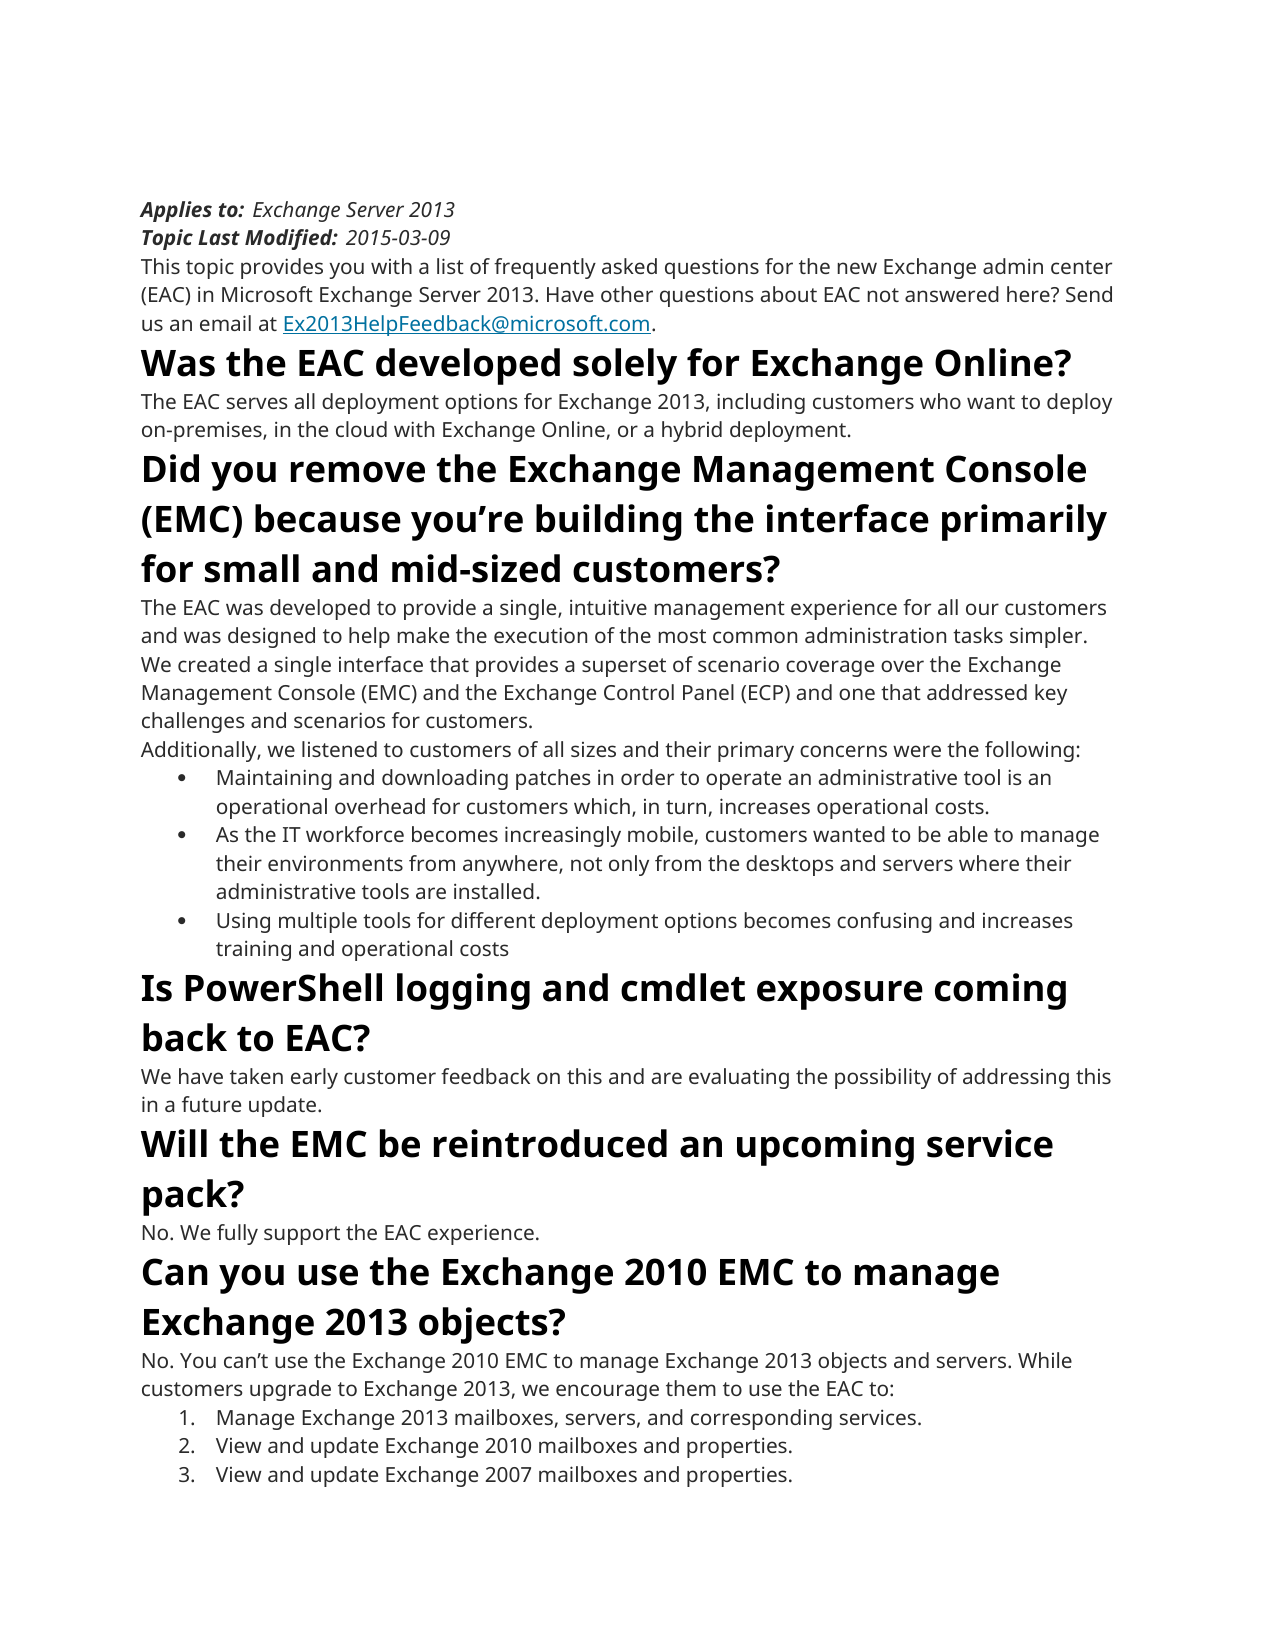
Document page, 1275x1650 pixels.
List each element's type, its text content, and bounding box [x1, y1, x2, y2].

text The EAC was developed to provide a single, intuitive management experience for all our customers and was designed to help make the execution of the most common administration tasks simpler. [141, 593, 1125, 650]
text The EAC serves all deployment options for Exchange 2013, including customers who want to deploy on-premises, in the cloud with Exchange Online, or a hybrid deployment. [141, 387, 1125, 444]
subtitle Did you remove the Exchange Management Console (EMC) because you’re building the interface primarily for small and mid-sized customers? [141, 444, 1125, 593]
list Maintaining and downloading patches in order to operate an administrative tool is an operational overhead for customers which, in turn, increases operational costs. [178, 763, 1125, 820]
text Topic Last Modified: 2015-03-09 [141, 223, 1125, 252]
text No. You can’t use the Exchange 2010 EMC to manage Exchange 2013 objects and servers. While customers upgrade to Exchange 2013, we encourage them to use the EAC to: [141, 1346, 1125, 1403]
text We have taken early customer feedback on this and are evaluating the possibility of addressing this in a future update. [141, 1062, 1125, 1119]
subtitle Was the EAC developed solely for Exchange Online? [141, 337, 1125, 387]
subtitle Is PowerShell logging and cmdlet exposure coming back to EAC? [141, 963, 1125, 1062]
list View and update Exchange 2007 mailboxes and properties. [178, 1460, 1125, 1488]
list Using multiple tools for different deployment options becomes confusing and increases training and operational costs [178, 906, 1125, 963]
list Manage Exchange 2013 mailboxes, servers, and corresponding services. [178, 1403, 1125, 1431]
text Applies to: Exchange Server 2013 [141, 195, 1125, 223]
list As the IT workforce becomes increasingly mobile, customers wanted to be able to manage their environments from anywhere, not only from the desktops and servers where their administrative tools are installed. [178, 820, 1125, 906]
text Additionally, we listened to customers of all sizes and their primary concerns were the following: [141, 735, 1125, 763]
text We created a single interface that provides a superset of scenario coverage over the Exchange Management Console (EMC) and the Exchange Control Panel (ECP) and one that addressed key challenges and scenarios for customers. [141, 650, 1125, 735]
subtitle Can you use the Exchange 2010 EMC to manage Exchange 2013 objects? [141, 1247, 1125, 1346]
text This topic provides you with a list of frequently asked questions for the new Exchange admin center (EAC) in Microsoft Exchange Server 2013. Have other questions about EAC not answered here? Send us an email at Ex2013HelpFeedback@microsoft.com. [141, 252, 1125, 337]
list View and update Exchange 2010 mailboxes and properties. [178, 1431, 1125, 1460]
subtitle Will the EMC be reintroduced an upcoming service pack? [141, 1119, 1125, 1218]
text No. We fully support the EAC experience. [141, 1218, 1125, 1247]
